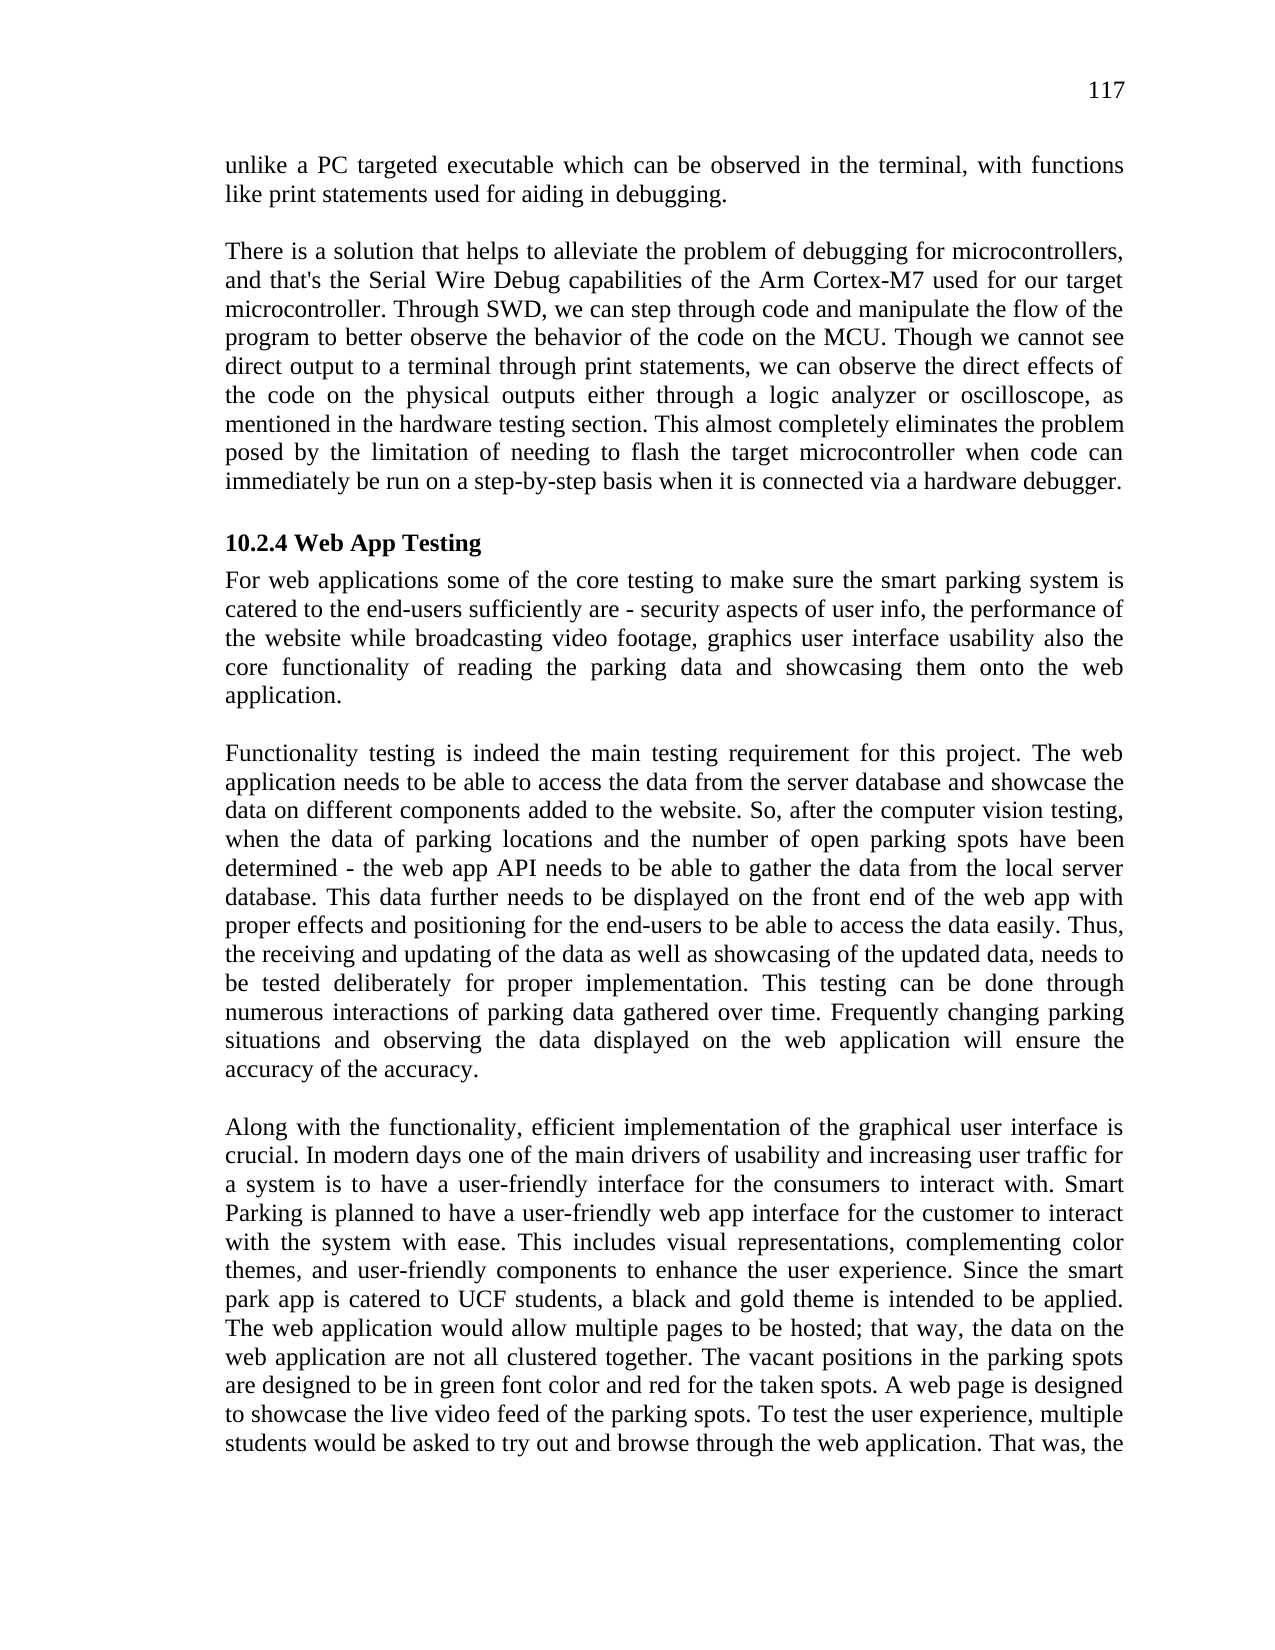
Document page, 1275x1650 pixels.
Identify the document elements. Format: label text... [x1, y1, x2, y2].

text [225, 1112, 1125, 1457]
text For web applications some of the core testing to make sure the smart parking system is catered to the end-users sufficiently are - security aspects of user info, the performance of the website while broadcasting video footage, graphics user interface usability also the core functionality of reading the parking data and showcasing them onto the web application. [225, 565, 1125, 709]
text There is a solution that helps to alleviate the problem of debugging for microcontrollers, and that's the Serial Wire Debug capabilities of the Arm Cortex-M7 used for our target microcontroller. Through SWD, we can step through code and manipulate the flow of the program to better observe the behavior of the code on the MCU. Though we cannot see direct output to a terminal through print statements, we can observe the direct effects of the code on the physical outputs either through a logic analyzer or oscilloscope, as mentioned in the hardware testing section. This almost completely eliminates the problem posed by the limitation of needing to flash the target microcontroller when code can immediately be run on a step-by-step basis when it is connected via a hardware debugger. [225, 236, 1125, 495]
subtitle 10.2.4 Web App Testing [225, 528, 1125, 557]
text Functionality testing is indeed the main testing requirement for this project. The web application needs to be able to access the data from the server database and showcase the data on different components added to the website. So, after the computer vision testing, when the data of parking locations and the number of open parking spots have been determined - the web app API needs to be able to gather the data from the local server database. This data further needs to be displayed on the front end of the web app with proper effects and positioning for the end-users to be able to access the data easily. Thus, the receiving and updating of the data as well as showcasing of the updated data, needs to be tested deliberately for proper implementation. This testing can be done through numerous interactions of parking data gathered over time. Frequently changing parking situations and observing the data displayed on the web application will ensure the accuracy of the accuracy. [225, 738, 1125, 1083]
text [225, 150, 1125, 207]
